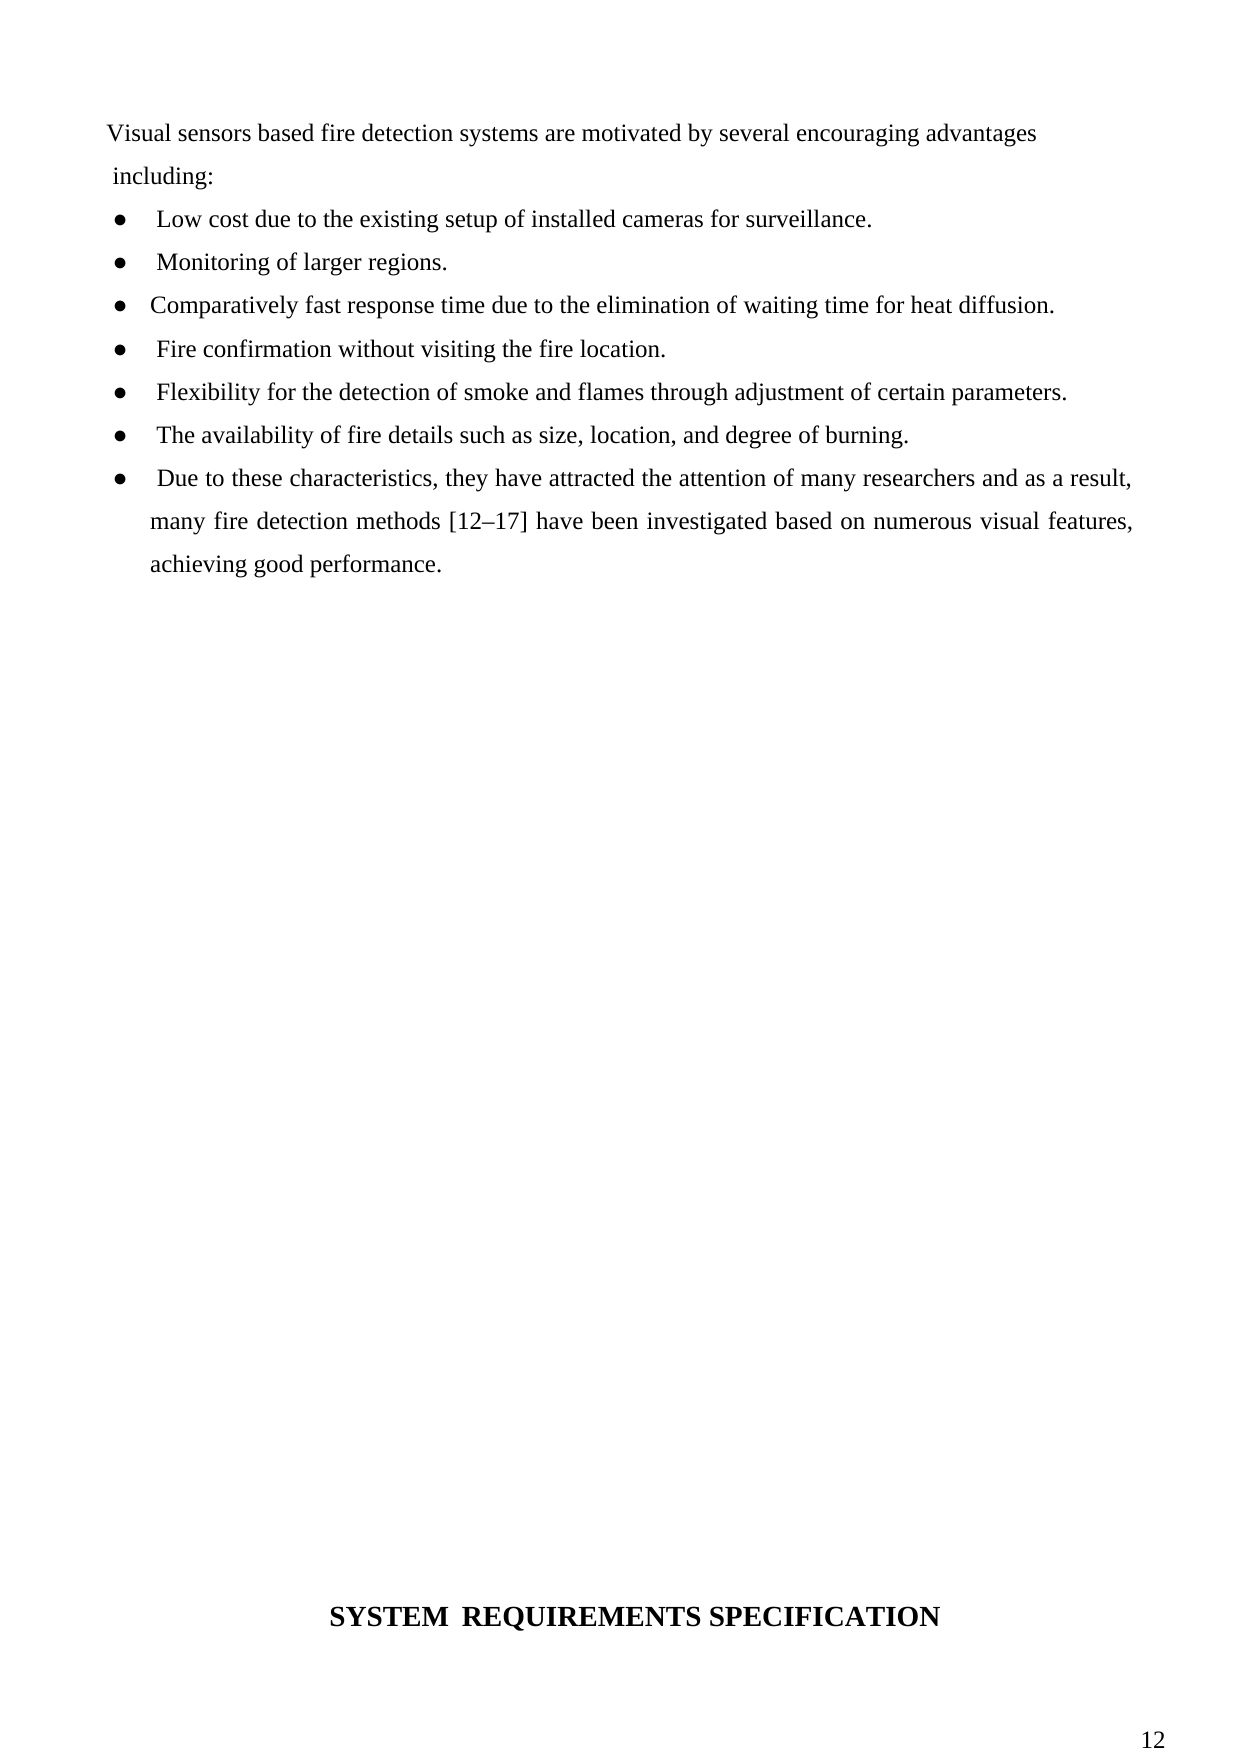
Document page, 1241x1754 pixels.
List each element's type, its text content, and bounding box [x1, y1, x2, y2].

list Monitoring of larger regions. [112, 247, 1134, 276]
list Low cost due to the existing setup of installed cameras for surveillance. [112, 204, 1134, 233]
list Due to these characteristics, they have attracted the attention of many researchers and as a result, many fire detection methods [12–17] have been investigated based on numerous visual features, achieving good performance. [112, 463, 1134, 578]
list The availability of fire details such as size, location, and degree of burning. [112, 420, 1134, 449]
list Flexibility for the detection of smoke and flames through adjustment of certain parameters. [112, 377, 1134, 406]
text Visual sensors based fire detection systems are motivated by several encouraging advantages [75, 118, 1134, 147]
list Fire confirmation without visiting the fire location. [112, 334, 1134, 362]
list Comparatively fast response time due to the elimination of waiting time for heat diffusion. [112, 291, 1134, 319]
text including: [75, 161, 1134, 190]
subtitle SYSTEM REQUIREMENTS SPECIFICATION [103, 1599, 1134, 1632]
